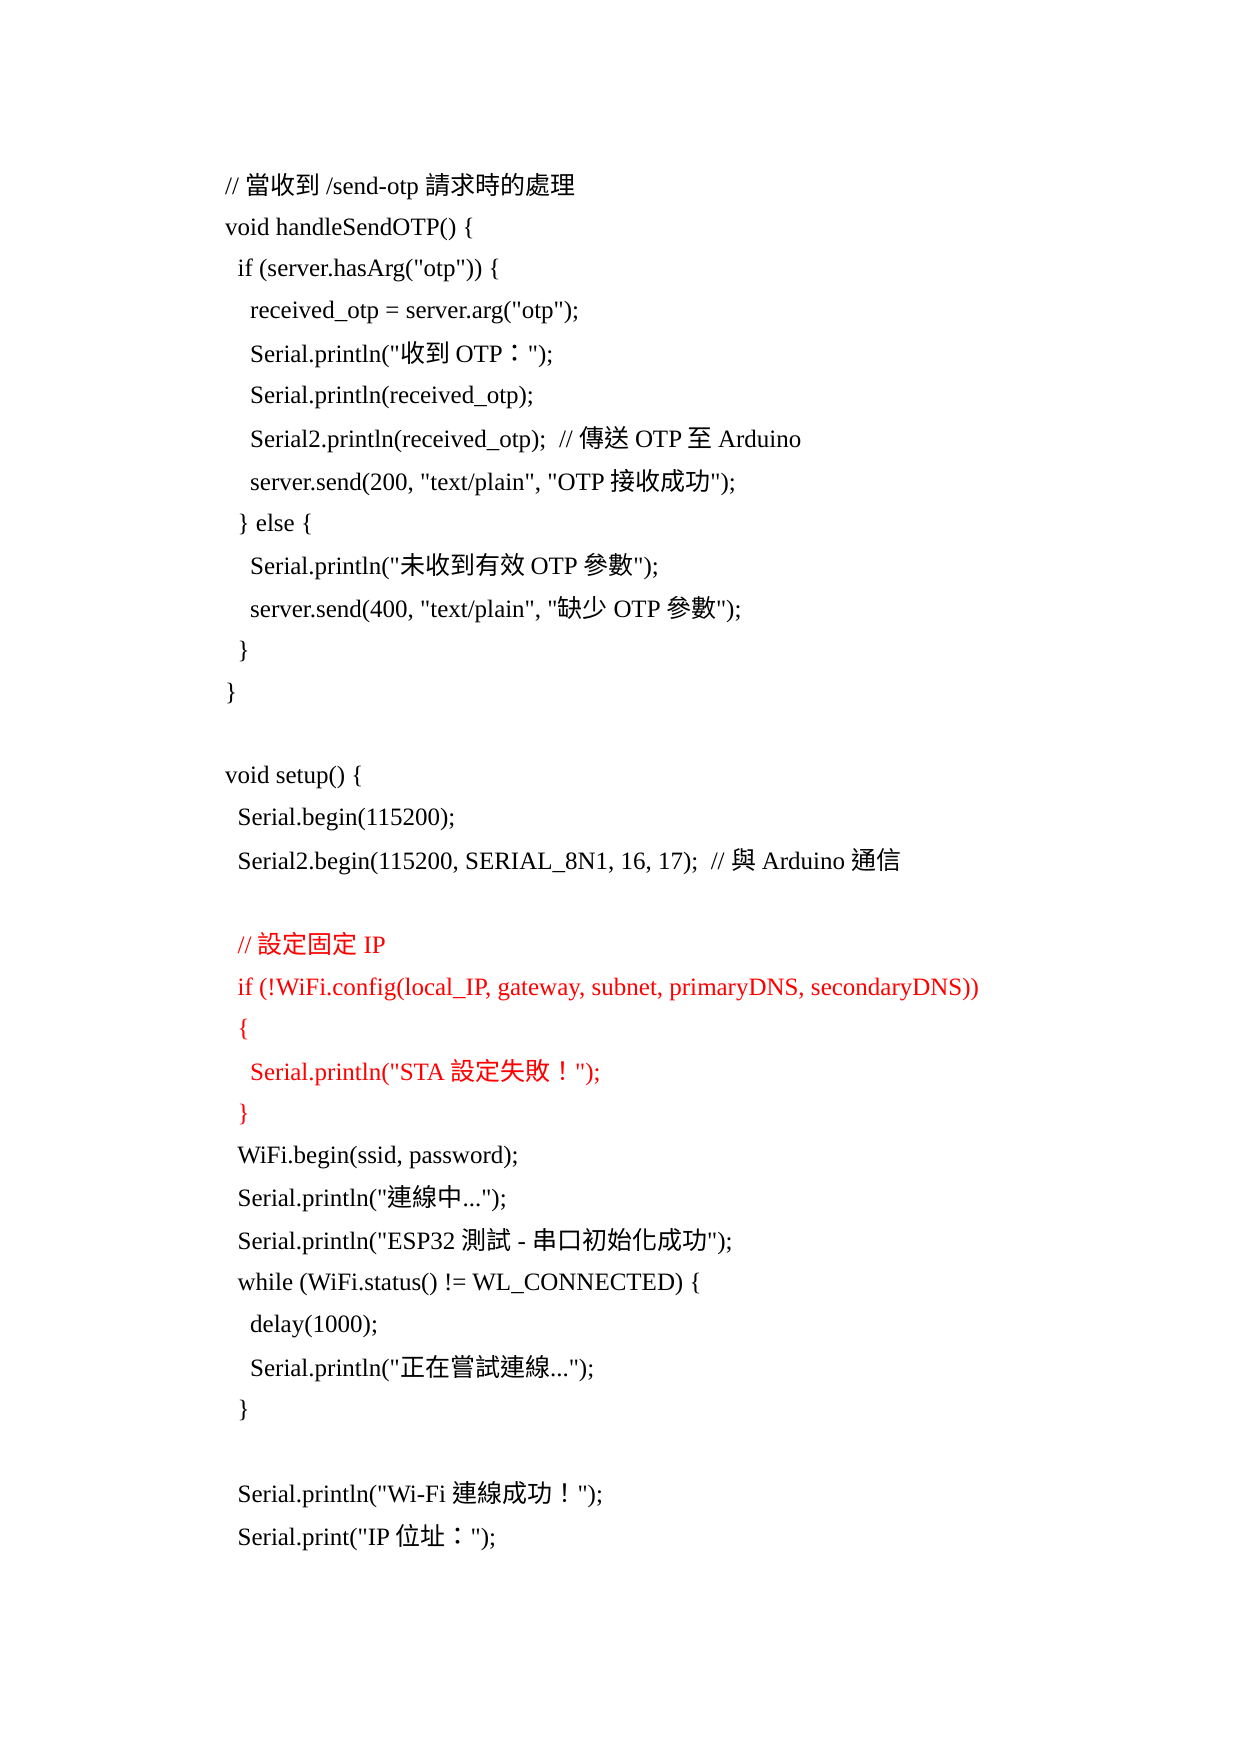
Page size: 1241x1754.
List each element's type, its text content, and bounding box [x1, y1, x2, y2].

list Serial.println("正在嘗試連線..."); [225, 1347, 1053, 1384]
list delay(1000); [225, 1305, 1053, 1342]
list Serial.println("ESP32 測試 - 串口初始化成功"); [225, 1220, 1053, 1258]
list Serial.println("收到 OTP："); [225, 333, 1053, 370]
list } [225, 631, 1053, 668]
list server.send(200, "text/plain", "OTP 接收成功"); [225, 460, 1053, 498]
list Serial.println("Wi-Fi 連線成功！"); [225, 1473, 1053, 1511]
list Serial2.println(received_otp); // 傳送 OTP 至 Arduino [225, 417, 1053, 455]
list Serial.begin(115200); [225, 798, 1053, 835]
list received_otp = server.arg("otp"); [225, 291, 1053, 328]
list // 當收到 /send-otp 請求時的處理 [225, 164, 1053, 202]
list { [225, 1009, 1053, 1047]
list } [225, 1094, 1053, 1131]
list Serial.println(received_otp); [225, 376, 1053, 413]
list // 設定固定 IP [225, 924, 1053, 962]
list Serial.println("STA 設定失敗！"); [225, 1051, 1053, 1088]
list while (WiFi.status() != WL_CONNECTED) { [225, 1263, 1053, 1301]
list Serial2.begin(115200, SERIAL_8N1, 16, 17); // 與 Arduino 通信 [225, 840, 1053, 877]
list } [225, 1389, 1053, 1427]
list if (server.hasArg("otp")) { [225, 249, 1053, 287]
list Serial.println("未收到有效 OTP 參數"); [225, 545, 1053, 582]
list void handleSendOTP() { [225, 207, 1053, 245]
list server.send(400, "text/plain", "缺少 OTP 參數"); [225, 588, 1053, 625]
list WiFi.begin(ssid, password); [225, 1136, 1053, 1173]
list void setup() { [225, 756, 1053, 794]
list } else { [225, 503, 1053, 541]
list if (!WiFi.config(local_IP, gateway, subnet, primaryDNS, secondaryDNS)) [225, 967, 1053, 1005]
list Serial.println("連線中..."); [225, 1177, 1053, 1215]
list } [225, 673, 1053, 710]
list Serial.print("IP 位址："); [225, 1516, 1053, 1553]
